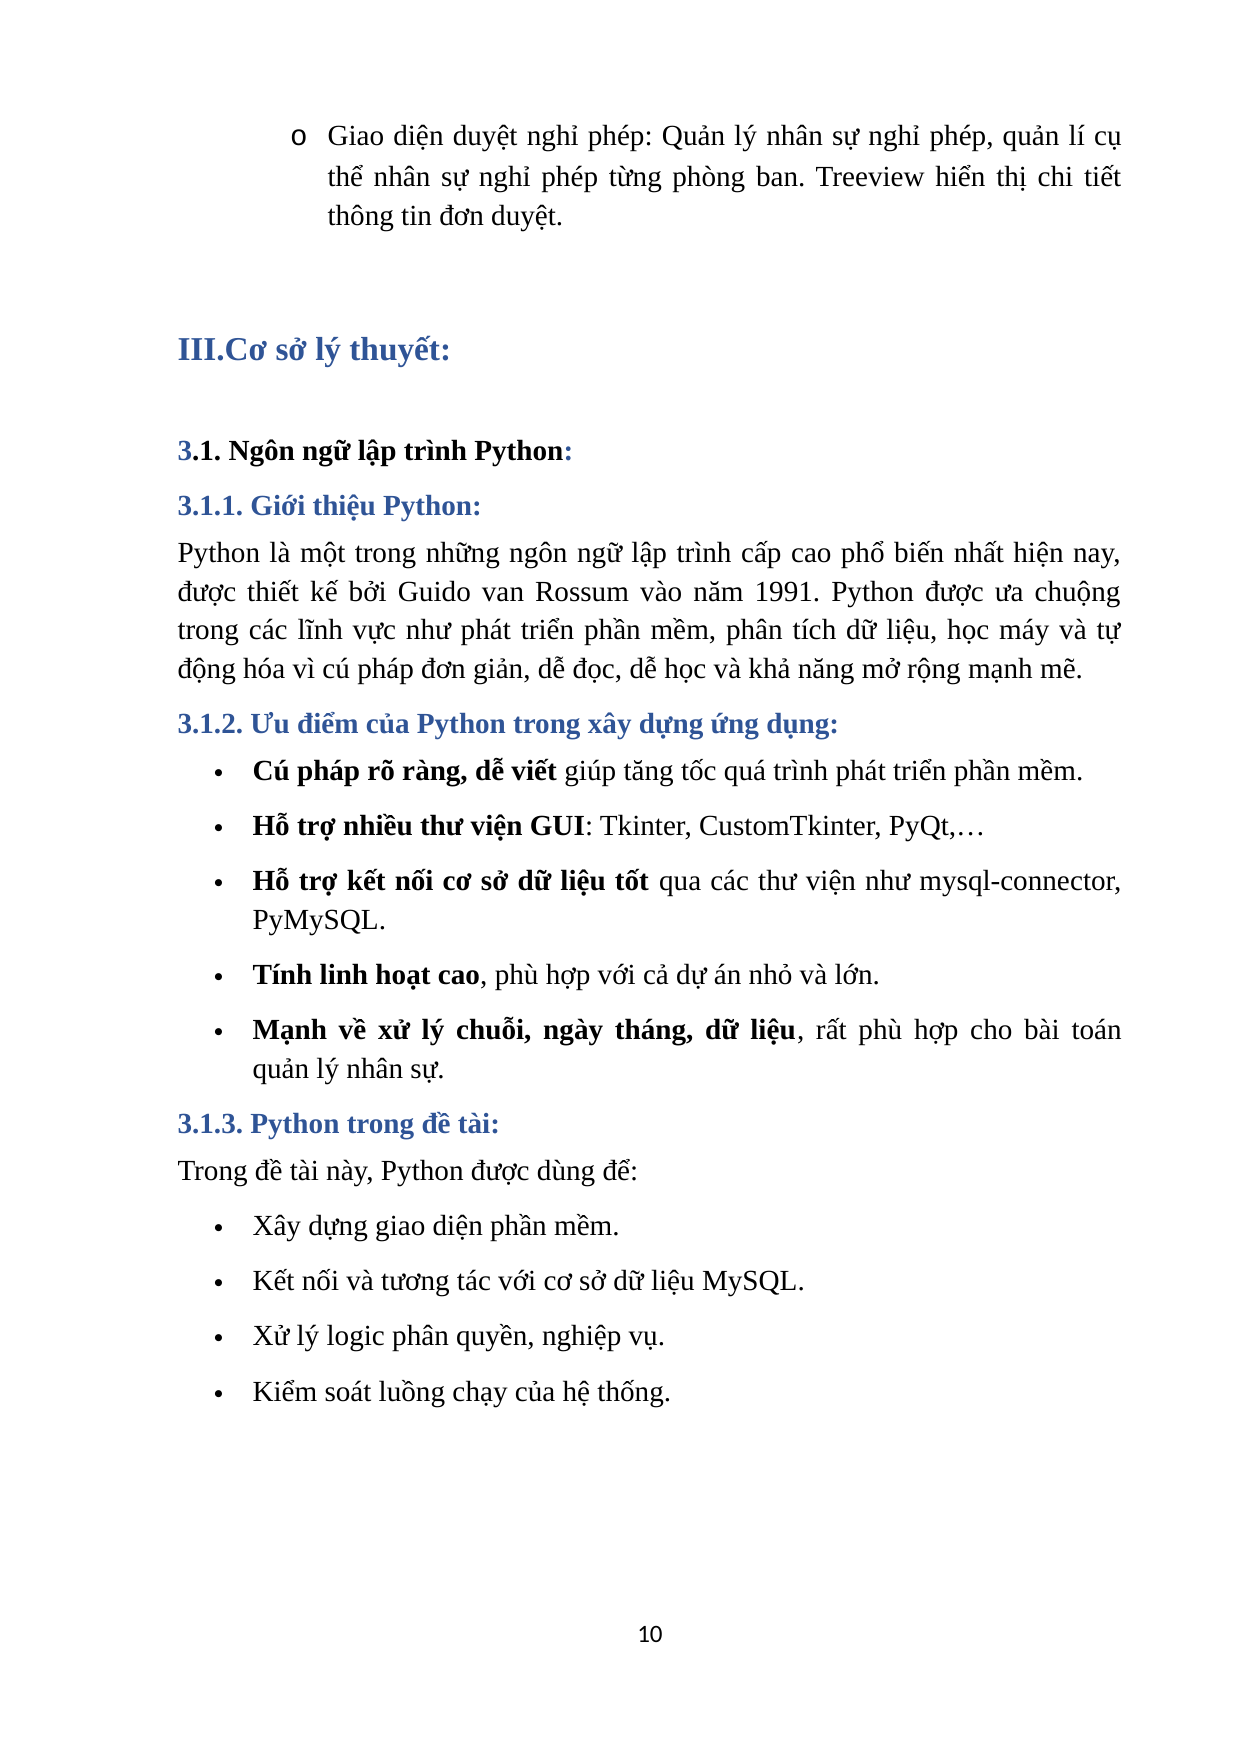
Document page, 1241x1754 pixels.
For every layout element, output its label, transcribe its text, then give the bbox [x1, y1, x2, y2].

subtitle 3.1.2. Ưu điểm của Python trong xây dựng ứng dụng: [177, 706, 1122, 739]
list Tính linh hoạt cao, phù hợp với cả dự án nhỏ và lớn. [215, 957, 1122, 991]
subtitle 3.1.1. Giới thiệu Python: [177, 488, 1122, 522]
list Kiểm soát luồng chạy của hệ thống. [215, 1374, 1122, 1407]
list Cú pháp rõ ràng, dễ viết giúp tăng tốc quá trình phát triển phần mềm. [215, 753, 1122, 786]
list Xây dựng giao diện phần mềm. [215, 1208, 1122, 1242]
list Hỗ trợ nhiều thư viện GUI: Tkinter, CustomTkinter, PyQt,… [215, 808, 1122, 842]
subtitle 3.1. Ngôn ngữ lập trình Python: [177, 390, 1122, 467]
text Python là một trong những ngôn ngữ lập trình cấp cao phổ biến nhất hiện nay, được thiết kế bởi Guido van Rossum vào năm 1991. Python được ưa chuộng trong các lĩnh vực như phát triển phần mềm, phân tích dữ liệu, học máy và tự động hóa vì cú pháp đơn giản, dễ đọc, dễ học và khả năng mở rộng mạnh mẽ. [177, 535, 1122, 684]
text Trong đề tài này, Python được dùng để: [177, 1153, 1122, 1186]
subtitle III.Cơ sở lý thuyết: [177, 329, 1122, 367]
list Mạnh về xử lý chuỗi, ngày tháng, dữ liệu, rất phù hợp cho bài toán quản lý nhân sự. [215, 1012, 1122, 1084]
list Giao diện duyệt nghỉ phép: Quản lý nhân sự nghỉ phép, quản lí cụ thể nhân sự nghỉ phép từng phòng ban. Treeview hiển thị chi tiết thông tin đơn duyệt. [290, 118, 1122, 231]
list Kết nối và tương tác với cơ sở dữ liệu MySQL. [215, 1263, 1122, 1297]
subtitle 3.1.3. Python trong đề tài: [177, 1106, 1122, 1139]
list Xử lý logic phân quyền, nghiệp vụ. [215, 1318, 1122, 1352]
list Hỗ trợ kết nối cơ sở dữ liệu tốt qua các thư viện như mysql-connector, PyMySQL. [215, 863, 1122, 935]
